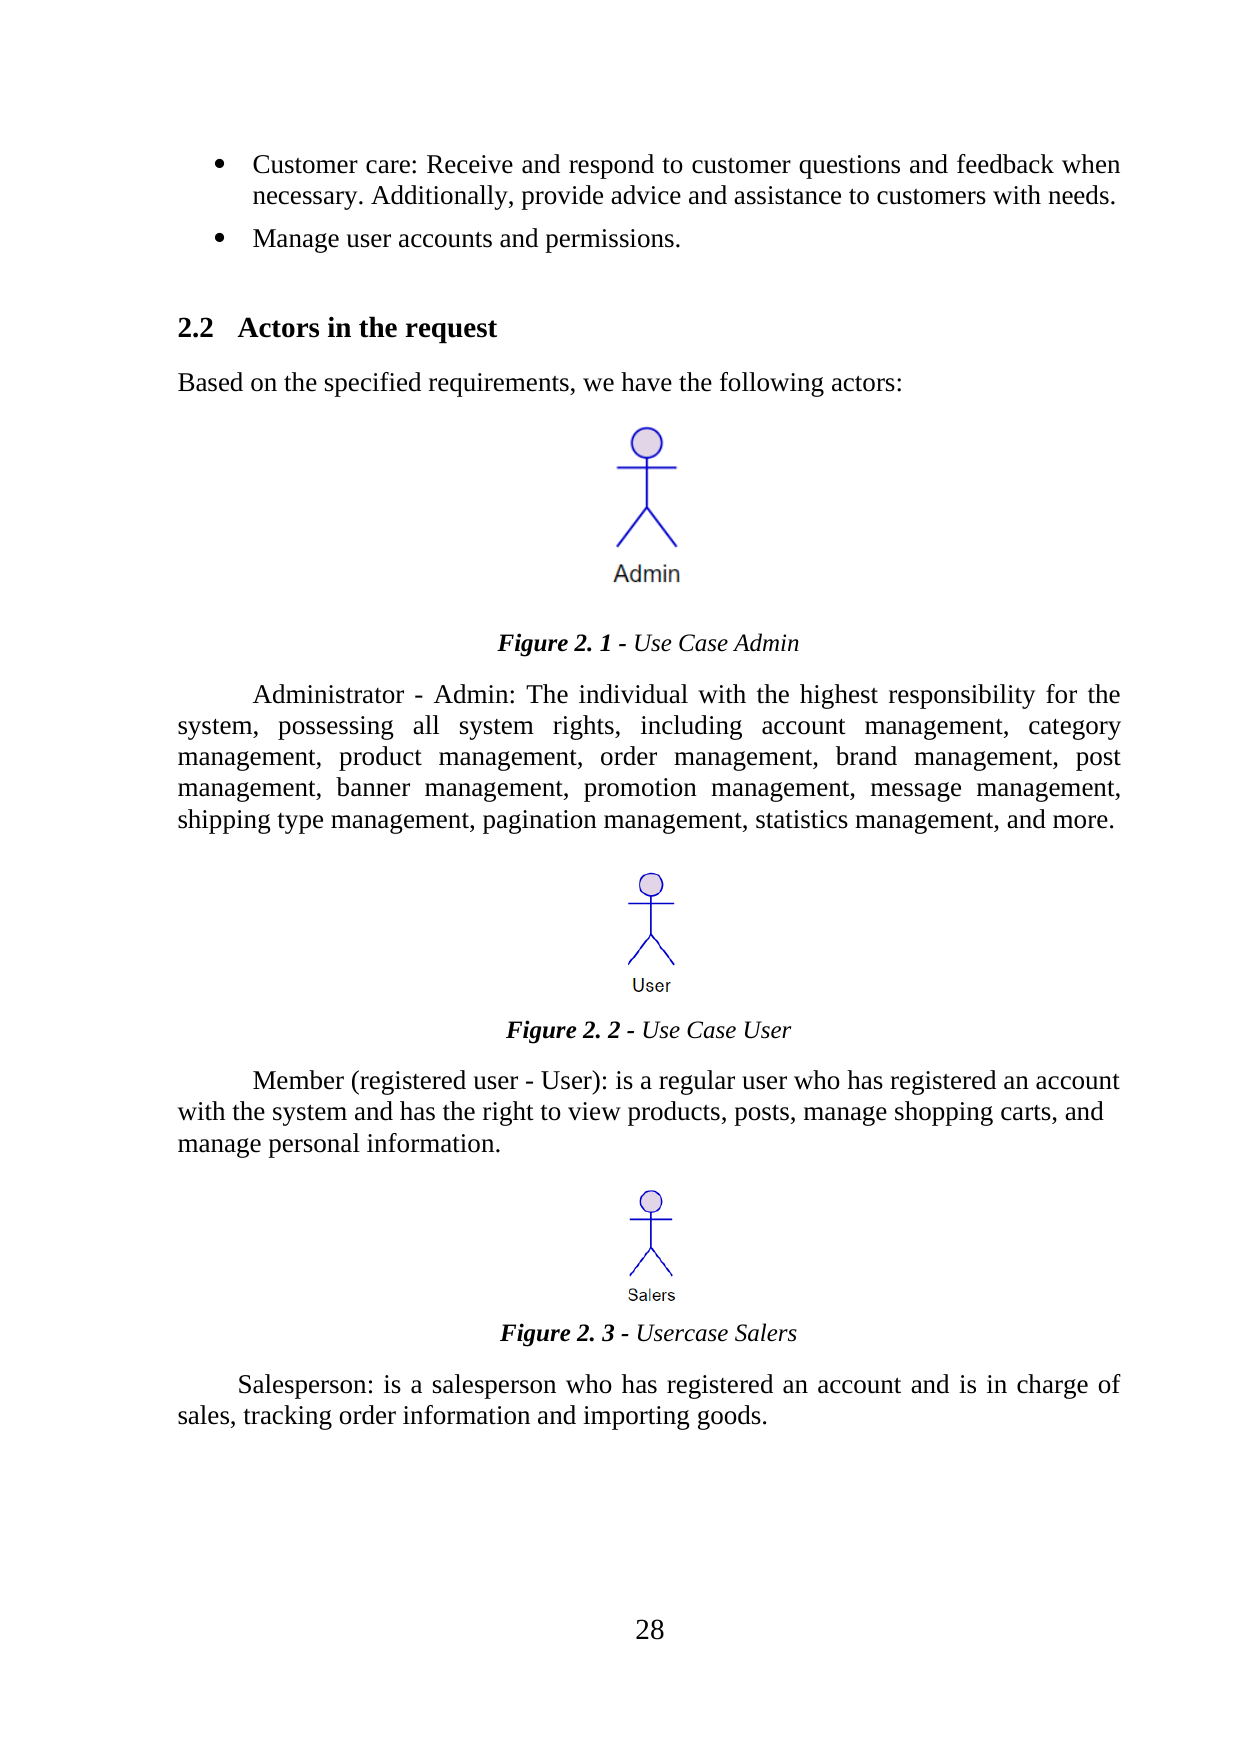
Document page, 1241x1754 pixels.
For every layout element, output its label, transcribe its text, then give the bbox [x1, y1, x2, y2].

text Member (registered user - User): is a regular user who has registered an account with the system and has the right to view products, posts, manage shopping carts, and manage personal information. [177, 1064, 1122, 1158]
text Administrator - Admin: The individual with the highest responsibility for the system, possessing all system rights, including account management, category management, product management, order management, brand management, post management, banner management, promotion management, message management, shipping type management, pagination management, statistics management, and more. [177, 678, 1122, 834]
text Based on the specified requirements, we have the following actors: [177, 366, 1122, 397]
text Salesperson: is a salesperson who has registered an account and is in charge of sales, tracking order information and importing goods. [177, 1368, 1122, 1430]
list Customer care: Receive and respond to customer questions and feedback when necessary. Additionally, provide advice and assistance to customers with needs. [215, 148, 1122, 210]
picture [598, 1170, 702, 1319]
subtitle Actors in the request [177, 310, 1122, 343]
list Manage user accounts and permissions. [215, 223, 1122, 254]
picture [588, 846, 711, 1015]
picture [560, 397, 739, 629]
